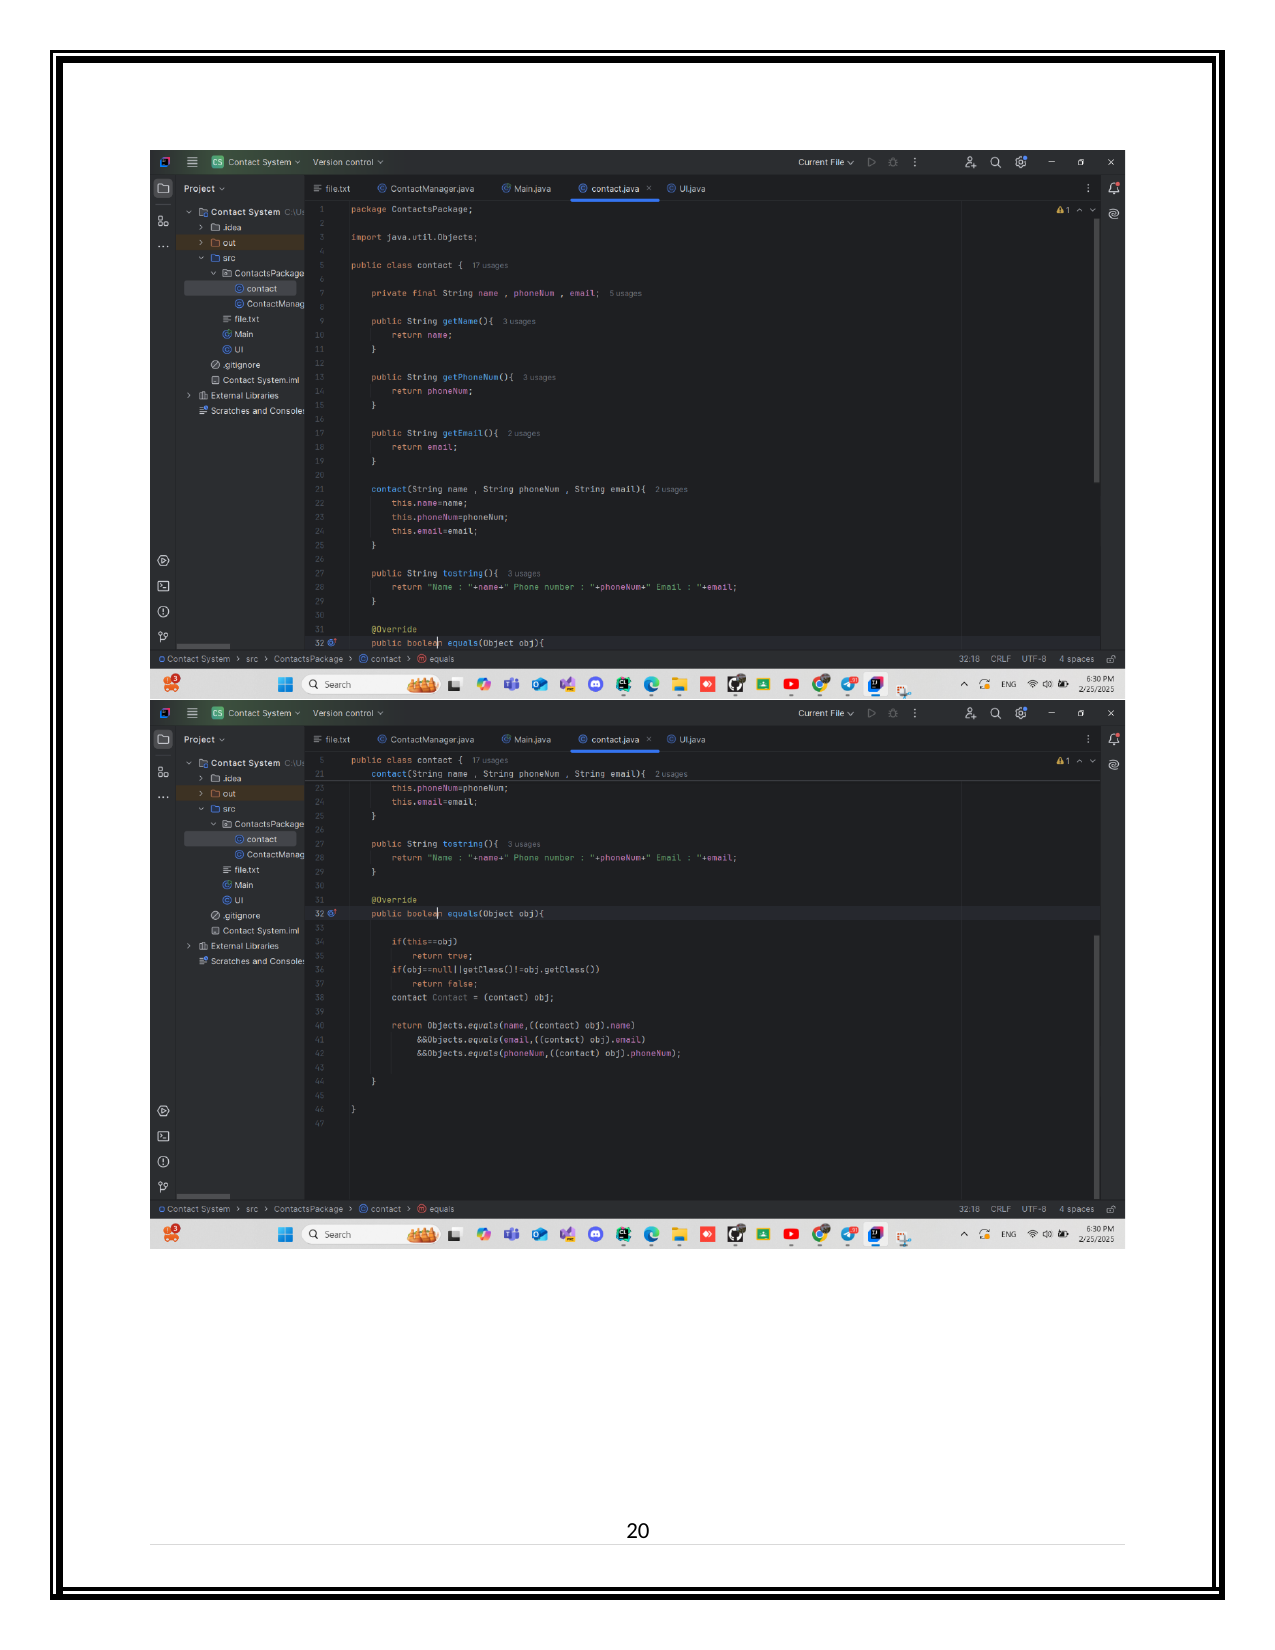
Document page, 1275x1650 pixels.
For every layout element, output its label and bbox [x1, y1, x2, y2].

picture [150, 700, 1125, 1249]
picture [150, 150, 1125, 699]
